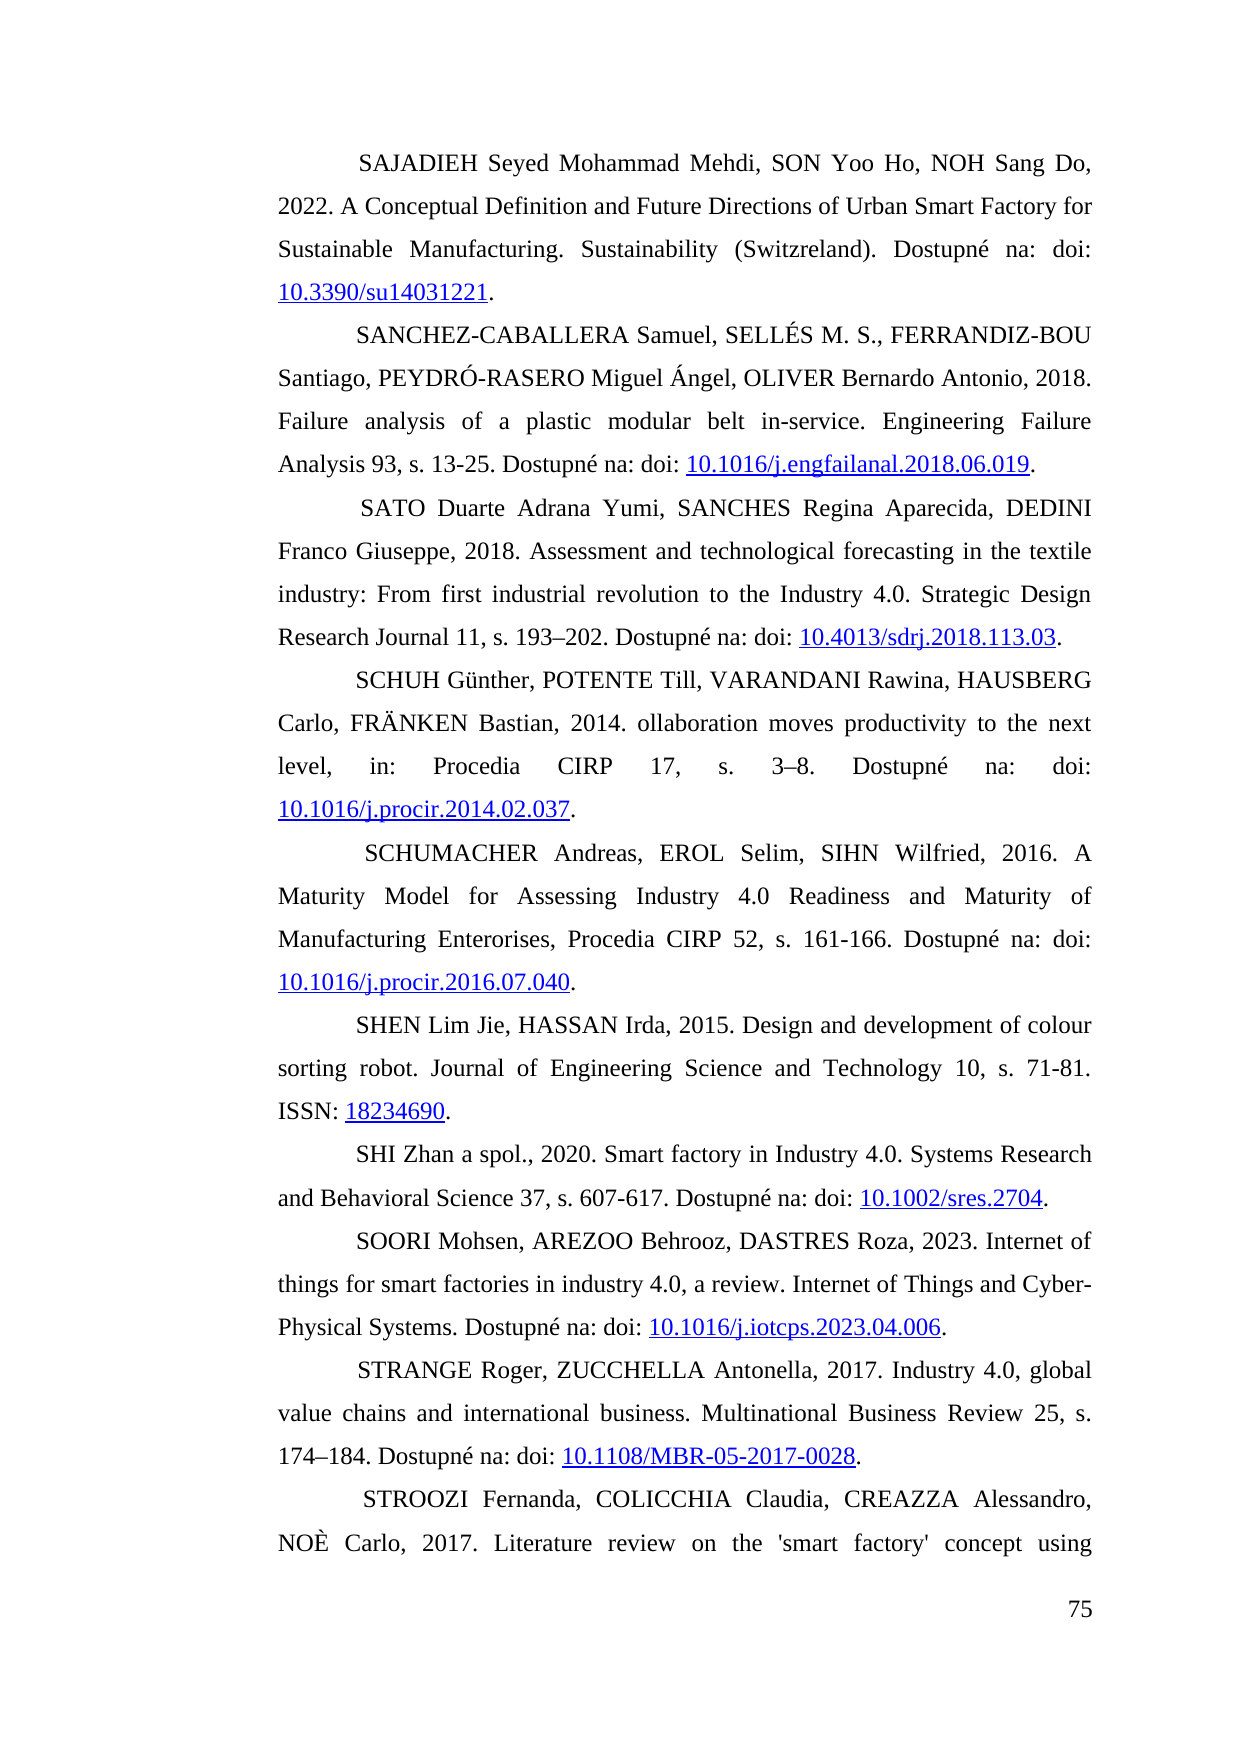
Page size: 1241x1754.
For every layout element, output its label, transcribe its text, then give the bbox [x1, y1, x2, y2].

text SCHUMACHER Andreas, EROL Selim, SIHN Wilfried, 2016. A Maturity Model for Assessing Industry 4.0 Readiness and Maturity of Manufacturing Enterorises, Procedia CIRP 52, s. 161-166. Dostupné na: doi: 10.1016/j.procir.2016.07.040. [278, 838, 1092, 996]
text SANCHEZ-CABALLERA Samuel, SELLÉS M. S., FERRANDIZ-BOU Santiago, PEYDRÓ-RASERO Miguel Ángel, OLIVER Bernardo Antonio, 2018. Failure analysis of a plastic modular belt in-service. Engineering Failure Analysis 93, s. 13-25. Dostupné na: doi: 10.1016/j.engfailanal.2018.06.019. [278, 320, 1092, 478]
text SATO Duarte Adrana Yumi, SANCHES Regina Aparecida, DEDINI Franco Giuseppe, 2018. Assessment and technological forecasting in the textile industry: From first industrial revolution to the Industry 4.0. Strategic Design Research Journal 11, s. 193–202. Dostupné na: doi: 10.4013/sdrj.2018.113.03. [278, 493, 1092, 651]
text SHEN Lim Jie, HASSAN Irda, 2015. Design and development of colour sorting robot. Journal of Engineering Science and Technology 10, s. 71-81. ISSN: 18234690. [278, 1010, 1092, 1125]
text SAJADIEH Seyed Mohammad Mehdi, SON Yoo Ho, NOH Sang Do, 2022. A Conceptual Definition and Future Directions of Urban Smart Factory for Sustainable Manufacturing. Sustainability (Switzreland). Dostupné na: doi: 10.3390/su14031221. [278, 148, 1092, 306]
text SOORI Mohsen, AREZOO Behrooz, DASTRES Roza, 2023. Internet of things for smart factories in industry 4.0, a review. Internet of Things and Cyber-Physical Systems. Dostupné na: doi: 10.1016/j.iotcps.2023.04.006. [278, 1226, 1092, 1341]
text STRANGE Roger, ZUCCHELLA Antonella, 2017. Industry 4.0, global value chains and international business. Multinational Business Review 25, s. 174–184. Dostupné na: doi: 10.1108/MBR-05-2017-0028. [278, 1355, 1092, 1470]
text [278, 1484, 1092, 1556]
text SHI Zhan a spol., 2020. Smart factory in Industry 4.0. Systems Research and Behavioral Science 37, s. 607-617. Dostupné na: doi: 10.1002/sres.2704. [278, 1139, 1092, 1211]
text SCHUH Günther, POTENTE Till, VARANDANI Rawina, HAUSBERG Carlo, FRÄNKEN Bastian, 2014. ollaboration moves productivity to the next level, in: Procedia CIRP 17, s. 3–8. Dostupné na: doi: 10.1016/j.procir.2014.02.037. [278, 665, 1092, 823]
